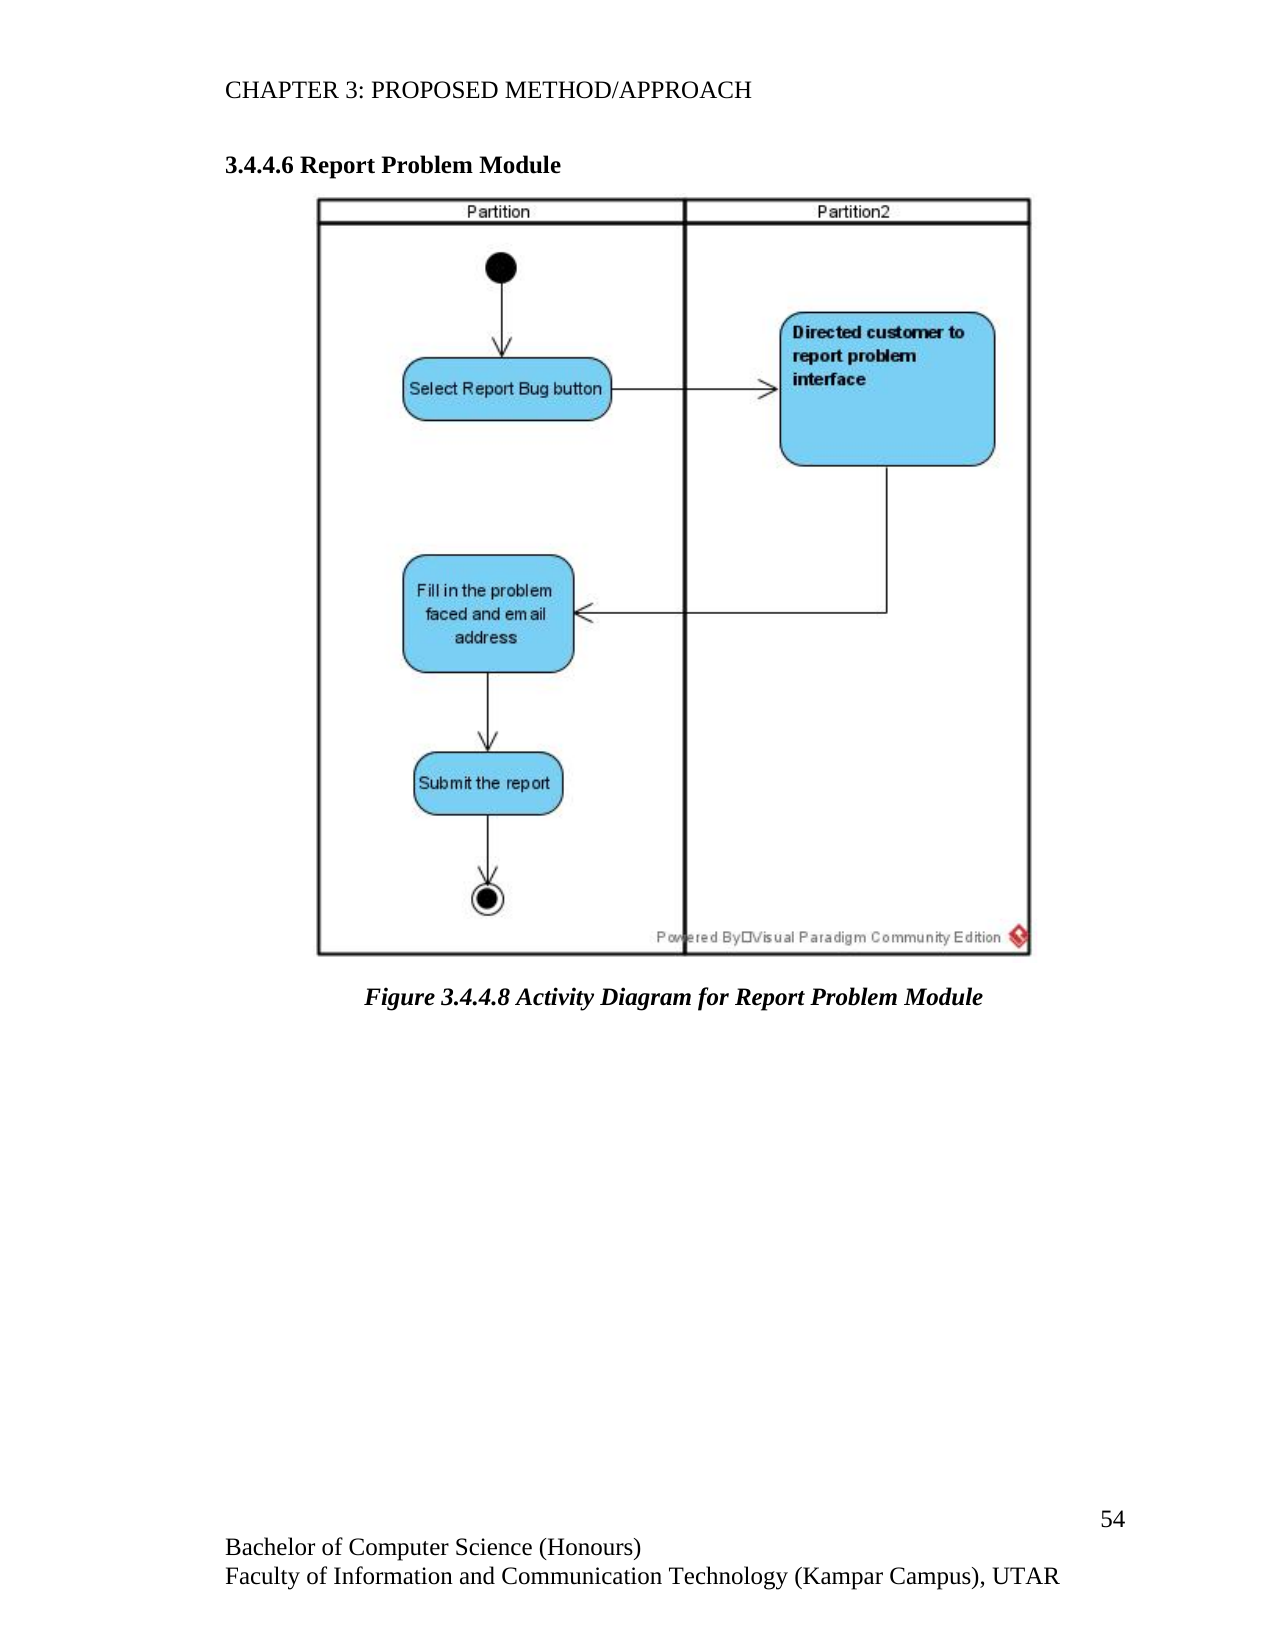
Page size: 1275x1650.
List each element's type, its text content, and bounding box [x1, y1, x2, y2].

picture [312, 193, 1038, 963]
text Figure 3.4.4.8 Activity Diagram for Report Problem Module [225, 982, 1125, 1010]
subtitle 3.4.4.6 Report Problem Module [225, 150, 1125, 179]
